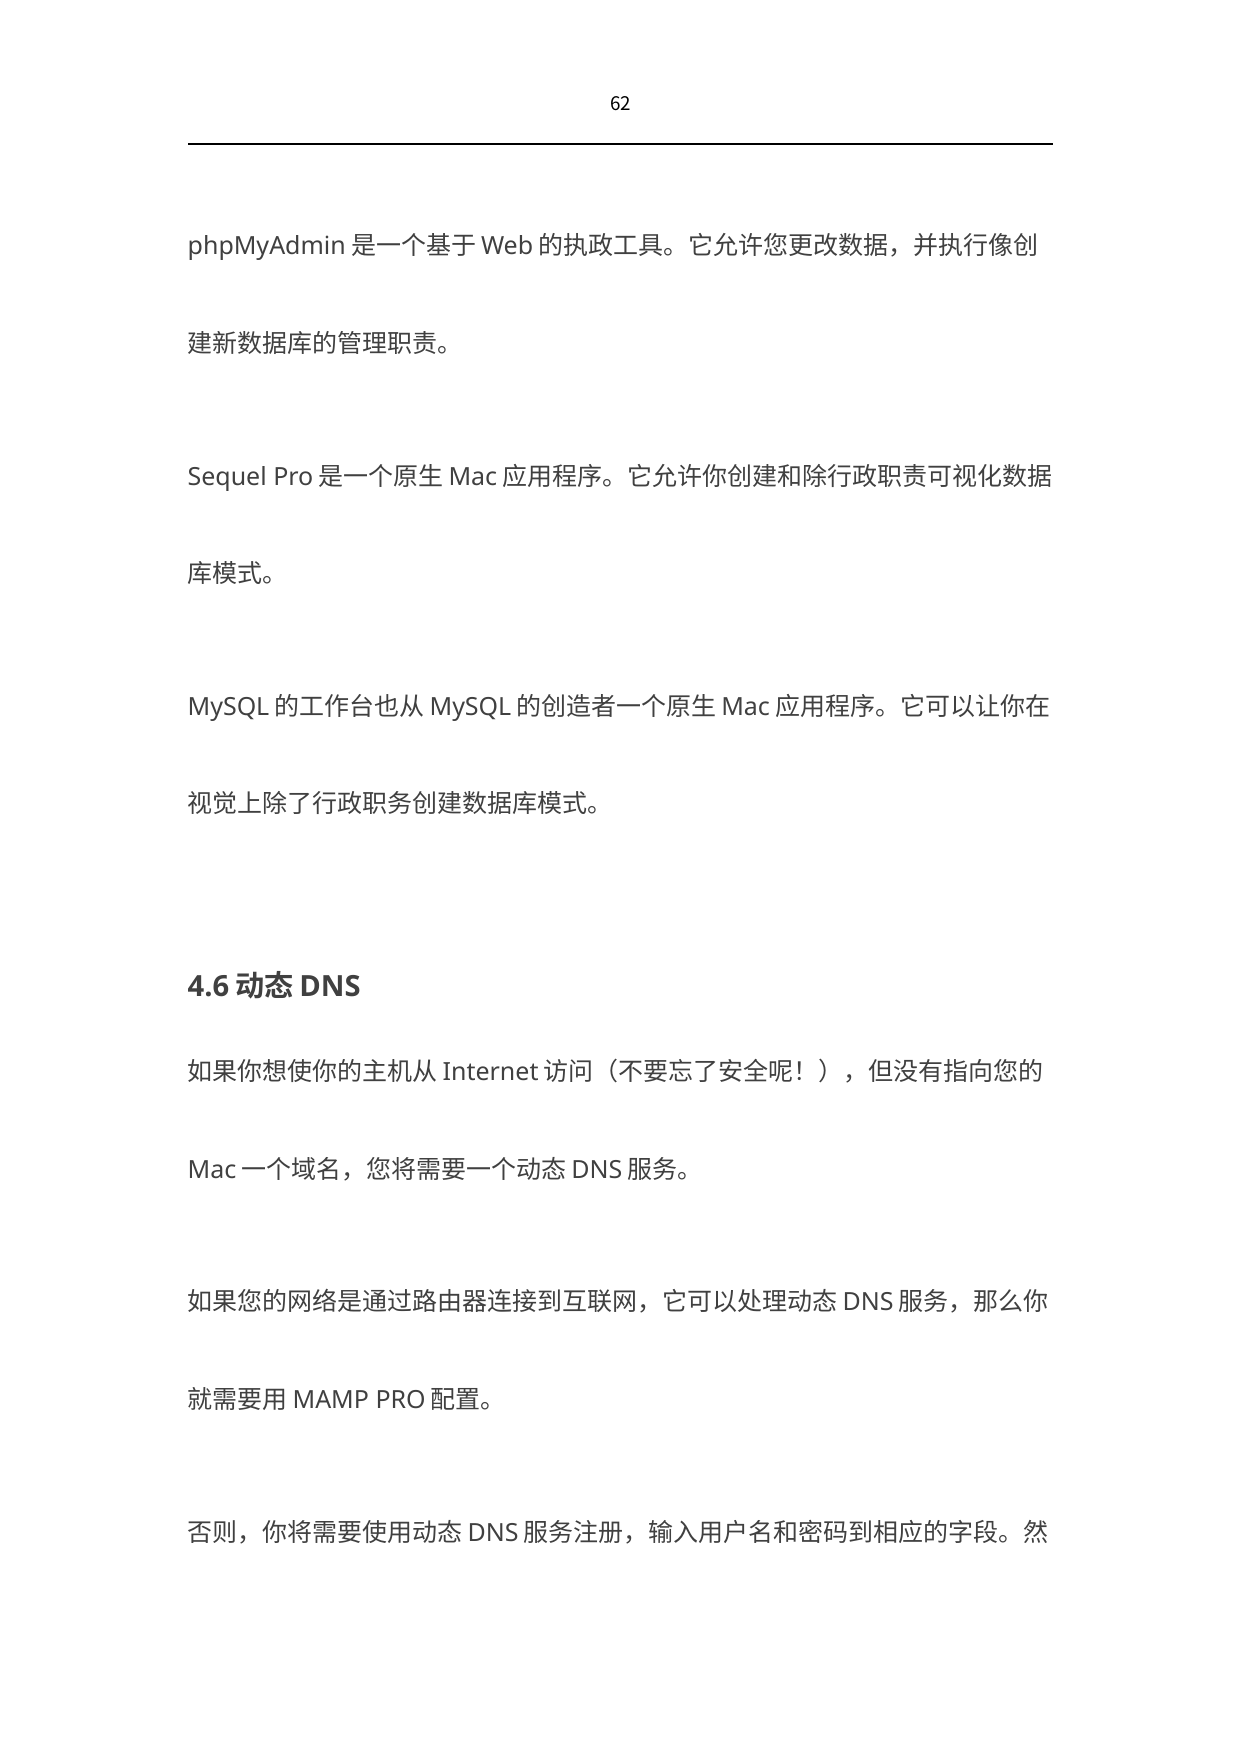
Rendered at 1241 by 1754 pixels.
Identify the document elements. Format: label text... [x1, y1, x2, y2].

text Sequel Pro是一个原生Mac应用程序。它允许你创建和除行政职责可视化数据库模式。 [187, 442, 1053, 604]
text 4.6动态DNS [187, 951, 1053, 1016]
text MySQL的工作台也从MySQL的创造者一个原生Mac应用程序。它可以让你在视觉上除了行政职务创建数据库模式。 [187, 672, 1053, 834]
text 如果你想使你的主机从Internet访问（不要忘了安全呢！），但没有指向您的Mac一个域名，您将需要一个动态DNS服务。 [187, 1037, 1053, 1200]
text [187, 1498, 1053, 1563]
text phpMyAdmin是一个基于Web的执政工具。它允许您更改数据，并执行像创建新数据库的管理职责。 [187, 211, 1053, 374]
text 如果您的网络是通过路由器连接到互联网，它可以处理动态DNS服务，那么你就需要用MAMP PRO配置。 [187, 1267, 1053, 1430]
